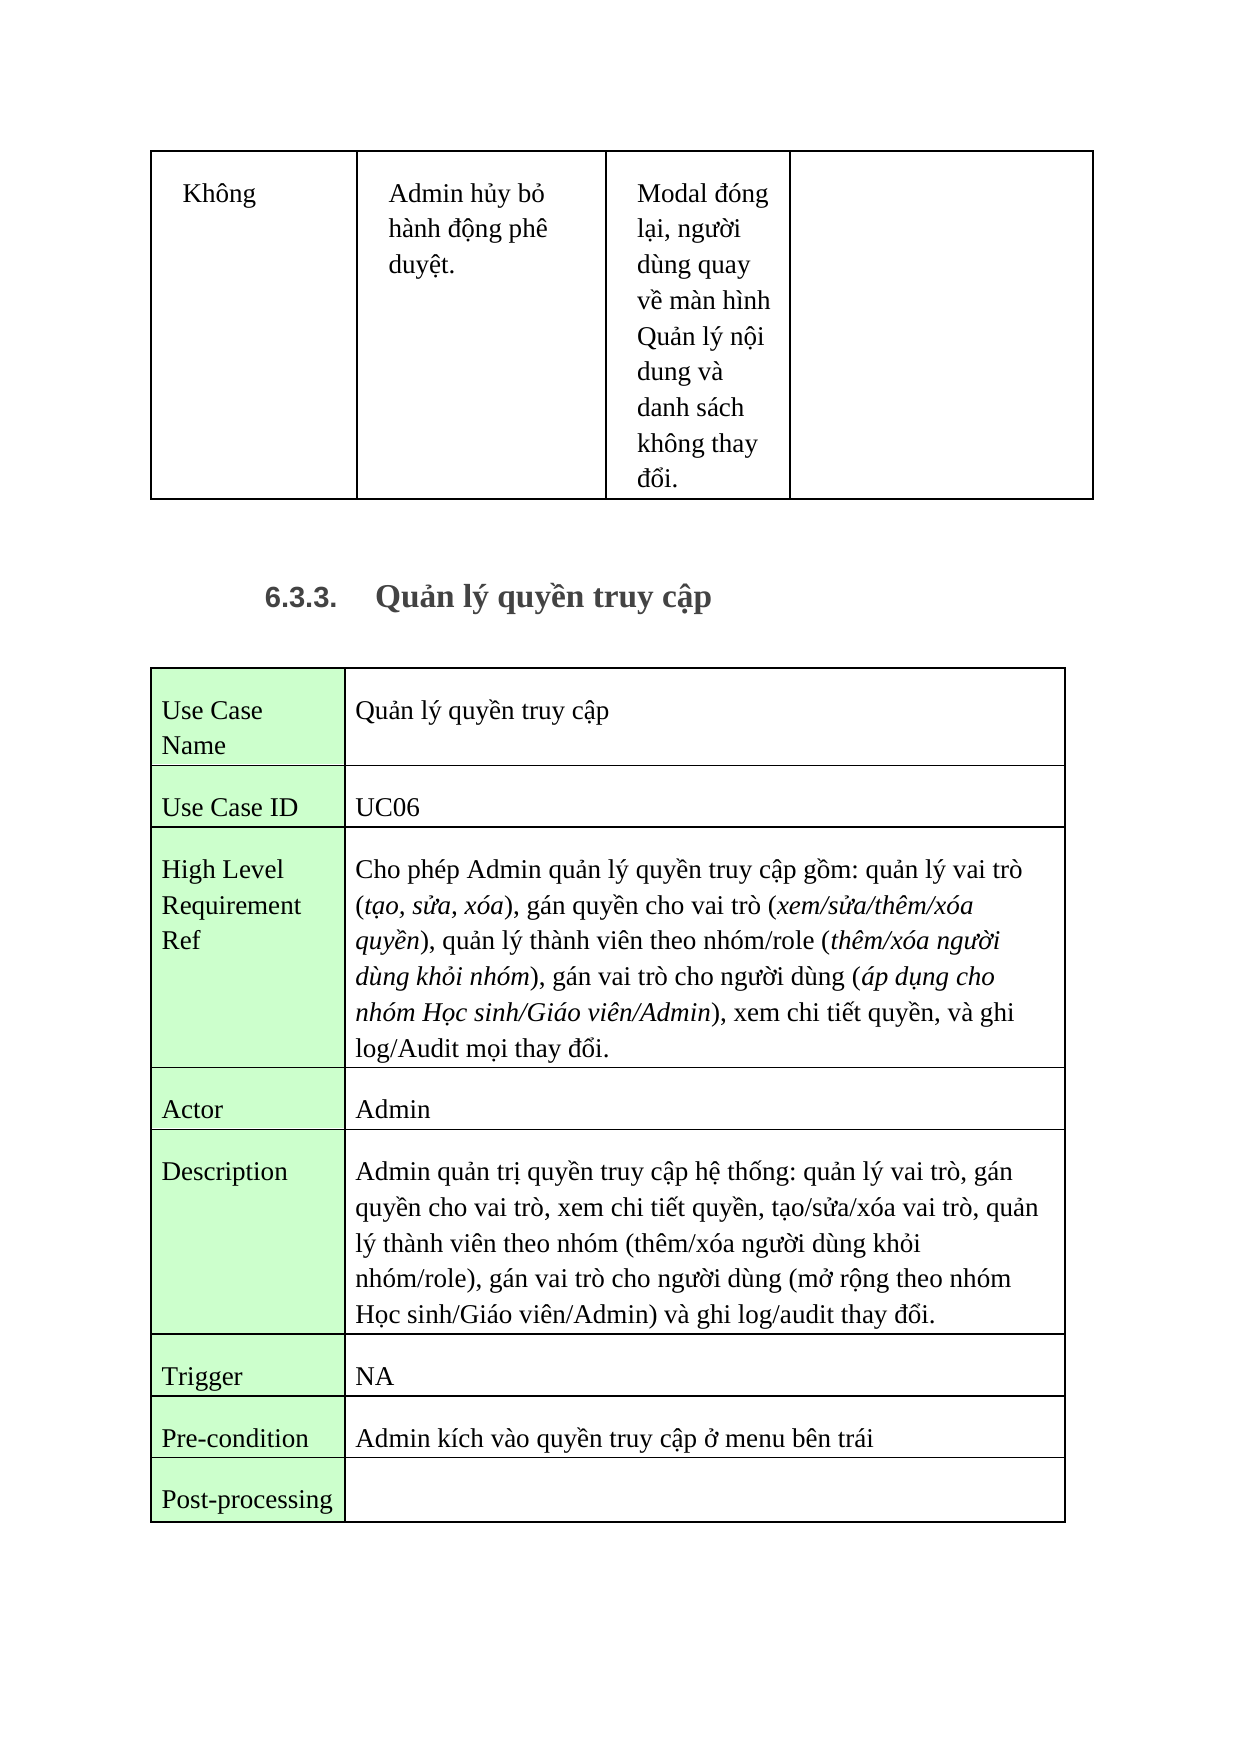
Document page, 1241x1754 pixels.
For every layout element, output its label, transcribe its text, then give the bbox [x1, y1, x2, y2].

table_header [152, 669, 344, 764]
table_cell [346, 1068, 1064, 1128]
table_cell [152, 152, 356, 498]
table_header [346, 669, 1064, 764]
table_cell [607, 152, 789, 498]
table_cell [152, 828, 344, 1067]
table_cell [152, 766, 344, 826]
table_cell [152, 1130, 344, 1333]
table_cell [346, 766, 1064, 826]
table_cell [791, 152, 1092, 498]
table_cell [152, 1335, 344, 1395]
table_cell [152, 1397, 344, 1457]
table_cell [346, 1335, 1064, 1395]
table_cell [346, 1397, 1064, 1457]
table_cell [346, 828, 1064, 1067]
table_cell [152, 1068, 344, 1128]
subtitle Quản lý quyền truy cập [337, 577, 1090, 654]
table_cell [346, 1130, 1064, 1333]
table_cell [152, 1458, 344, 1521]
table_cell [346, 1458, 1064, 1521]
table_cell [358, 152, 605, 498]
